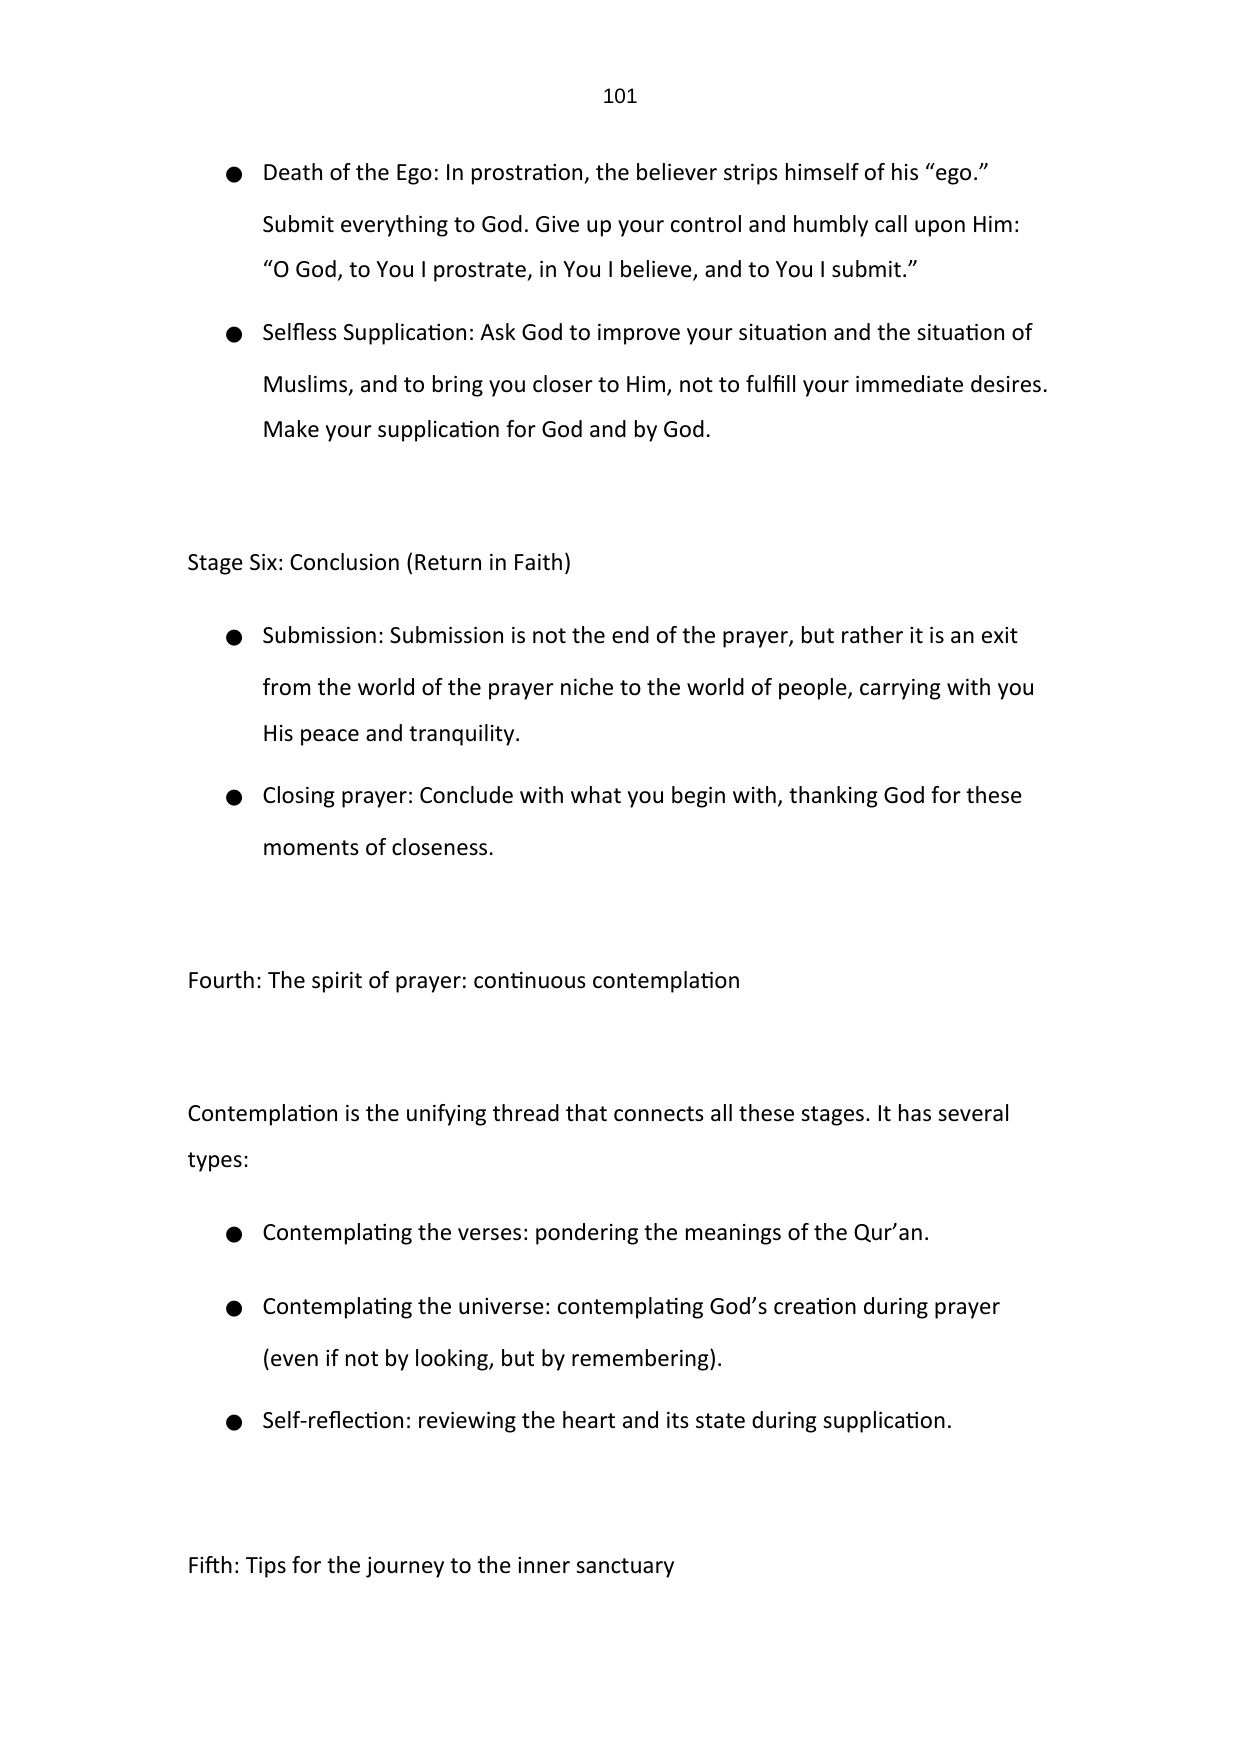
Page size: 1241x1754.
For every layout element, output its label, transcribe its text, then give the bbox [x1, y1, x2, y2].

list Contemplating the universe: contemplating God’s creation during prayer (even if not by looking, but by remembering). [225, 1284, 1053, 1372]
text Fourth: The spirit of prayer: continuous contemplation [187, 964, 1053, 994]
list Contemplating the verses: pondering the meanings of the Qur’an. [225, 1209, 1053, 1252]
list Submission: Submission is not the end of the prayer, but rather it is an exit from the world of the prayer niche to the world of people, carrying with you His peace and tranquility. [225, 613, 1053, 747]
list Closing prayer: Conclude with what you begin with, thanking God for these moments of closeness. [225, 773, 1053, 861]
text Contemplation is the unifying thread that connects all these stages. It has several types: [187, 1097, 1053, 1173]
list Self-reflection: reviewing the heart and its state during supplication. [225, 1398, 1053, 1441]
text Stage Six: Conclusion (Return in Faith) [187, 547, 1053, 577]
list Selfless Supplication: Ask God to improve your situation and the situation of Muslims, and to bring you closer to Him, not to fulfill your immediate desires. Make your supplication for God and by God. [225, 310, 1053, 444]
list Death of the Ego: In prostration, the believer strips himself of his “ego.” Submit everything to God. Give up your control and humbly call upon Him: “O God, to You I prostrate, in You I believe, and to You I submit.” [225, 150, 1053, 284]
text Fifth: Tips for the journey to the inner sanctuary [187, 1549, 1053, 1580]
